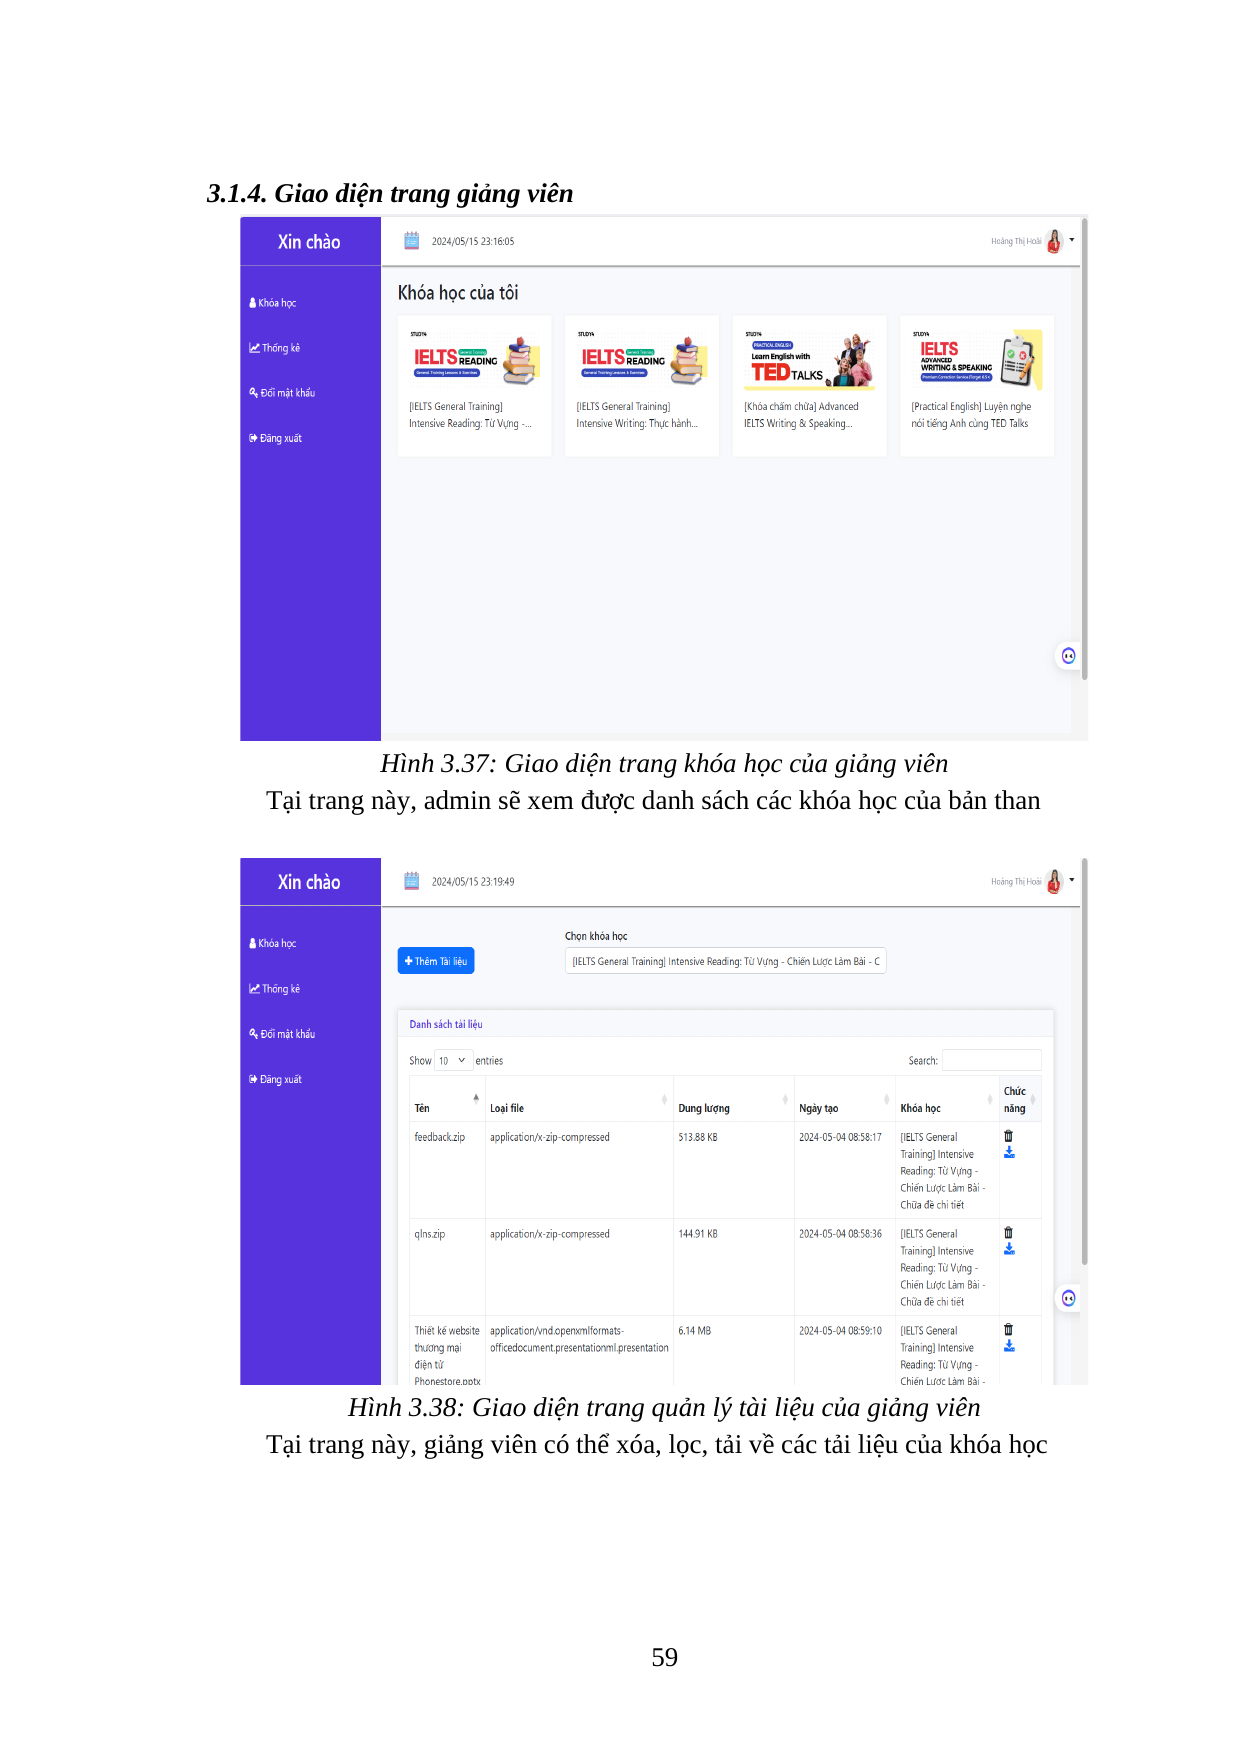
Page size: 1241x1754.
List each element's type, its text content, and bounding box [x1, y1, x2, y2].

picture [240, 858, 1089, 1385]
text Tại trang này, admin sẽ xem được danh sách các khóa học của bản than [207, 784, 1122, 815]
text Hình 3.37: Giao diện trang khóa học của giảng viên [207, 747, 1122, 778]
text Tại trang này, giảng viên có thể xóa, lọc, tải về các tải liệu của khóa học [207, 1428, 1122, 1459]
subtitle 3.1.4. Giao diện trang giảng viên [207, 177, 1122, 208]
text Hình 3.38: Giao diện trang quản lý tài liệu của giảng viên [207, 1391, 1122, 1422]
picture [240, 214, 1089, 741]
